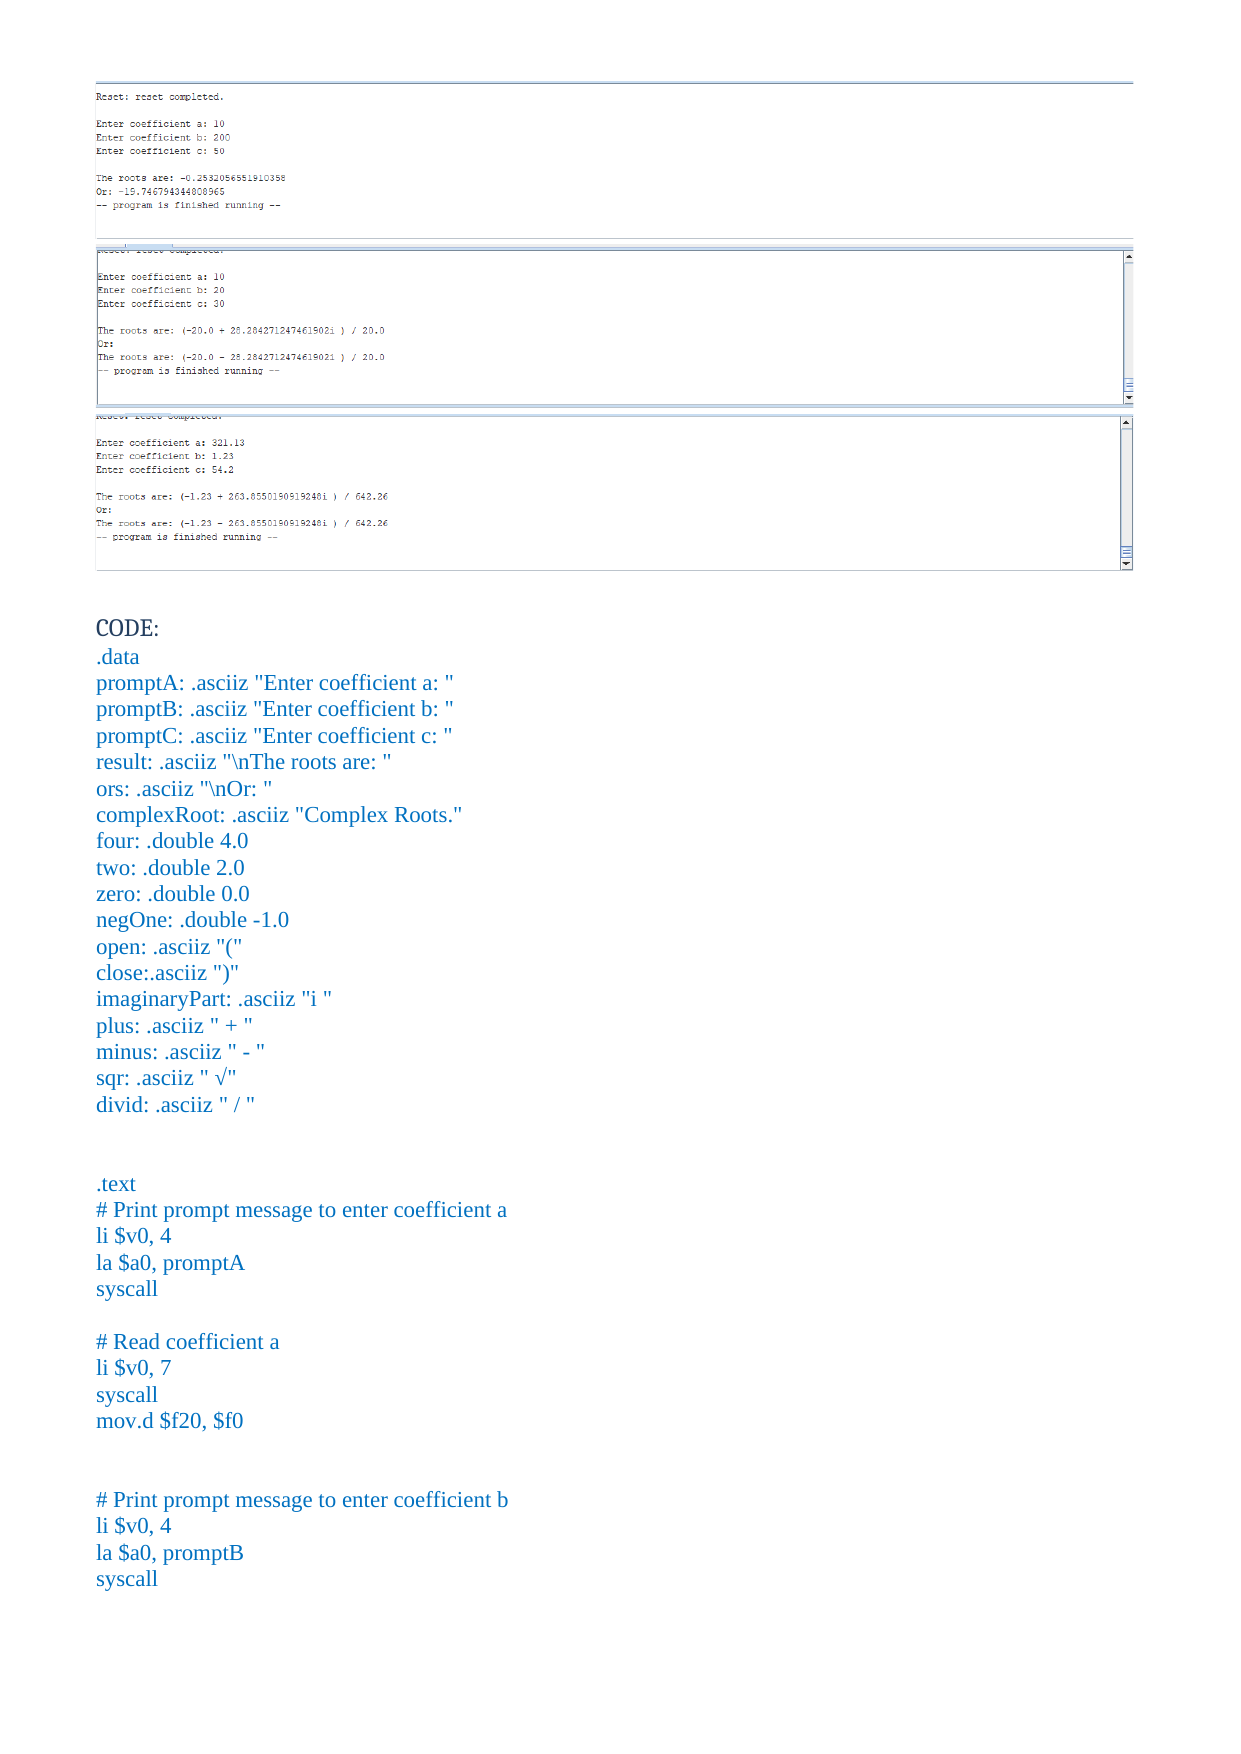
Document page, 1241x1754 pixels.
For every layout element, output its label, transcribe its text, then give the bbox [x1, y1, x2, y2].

text la $a0, promptB [96, 1539, 1134, 1565]
text sqr: .asciiz " √" [96, 1064, 1134, 1091]
text ors: .asciiz "\nOr: " [96, 774, 1134, 801]
text # Print prompt message to enter coefficient a [96, 1196, 1134, 1223]
text li $v0, 4 [96, 1512, 1134, 1539]
text li $v0, 4 [96, 1223, 1134, 1249]
text promptB: .asciiz "Enter coefficient b: " [96, 696, 1134, 722]
text plus: .asciiz " + " [96, 1012, 1134, 1038]
picture [95, 244, 1134, 408]
picture [95, 81, 1134, 239]
picture [95, 413, 1134, 571]
text syscall [96, 1275, 1134, 1302]
text close:.asciiz ")" [96, 959, 1134, 985]
text result: .asciiz "\nThe roots are: " [96, 748, 1134, 774]
text .data [96, 643, 1134, 669]
text complexRoot: .asciiz "Complex Roots." [96, 801, 1134, 827]
text minus: .asciiz " - " [96, 1038, 1134, 1064]
text # Read coefficient a [96, 1328, 1134, 1354]
text zero: .double 0.0 [96, 880, 1134, 906]
text syscall [96, 1565, 1134, 1592]
text li $v0, 7 [96, 1354, 1134, 1381]
text four: .double 4.0 [96, 827, 1134, 854]
text negOne: .double -1.0 [96, 906, 1134, 933]
text promptC: .asciiz "Enter coefficient c: " [96, 722, 1134, 748]
text two: .double 2.0 [96, 854, 1134, 880]
subtitle CODE: [96, 614, 1134, 643]
text syscall [96, 1381, 1134, 1407]
text .text [96, 1170, 1134, 1196]
text open: .asciiz "(" [96, 933, 1134, 959]
text la $a0, promptA [96, 1249, 1134, 1275]
text mov.d $f20, $f0 [96, 1407, 1134, 1433]
text # Print prompt message to enter coefficient b [96, 1486, 1134, 1512]
text imaginaryPart: .asciiz "i " [96, 985, 1134, 1012]
text divid: .asciiz " / " [96, 1091, 1134, 1117]
text promptA: .asciiz "Enter coefficient a: " [96, 669, 1134, 696]
